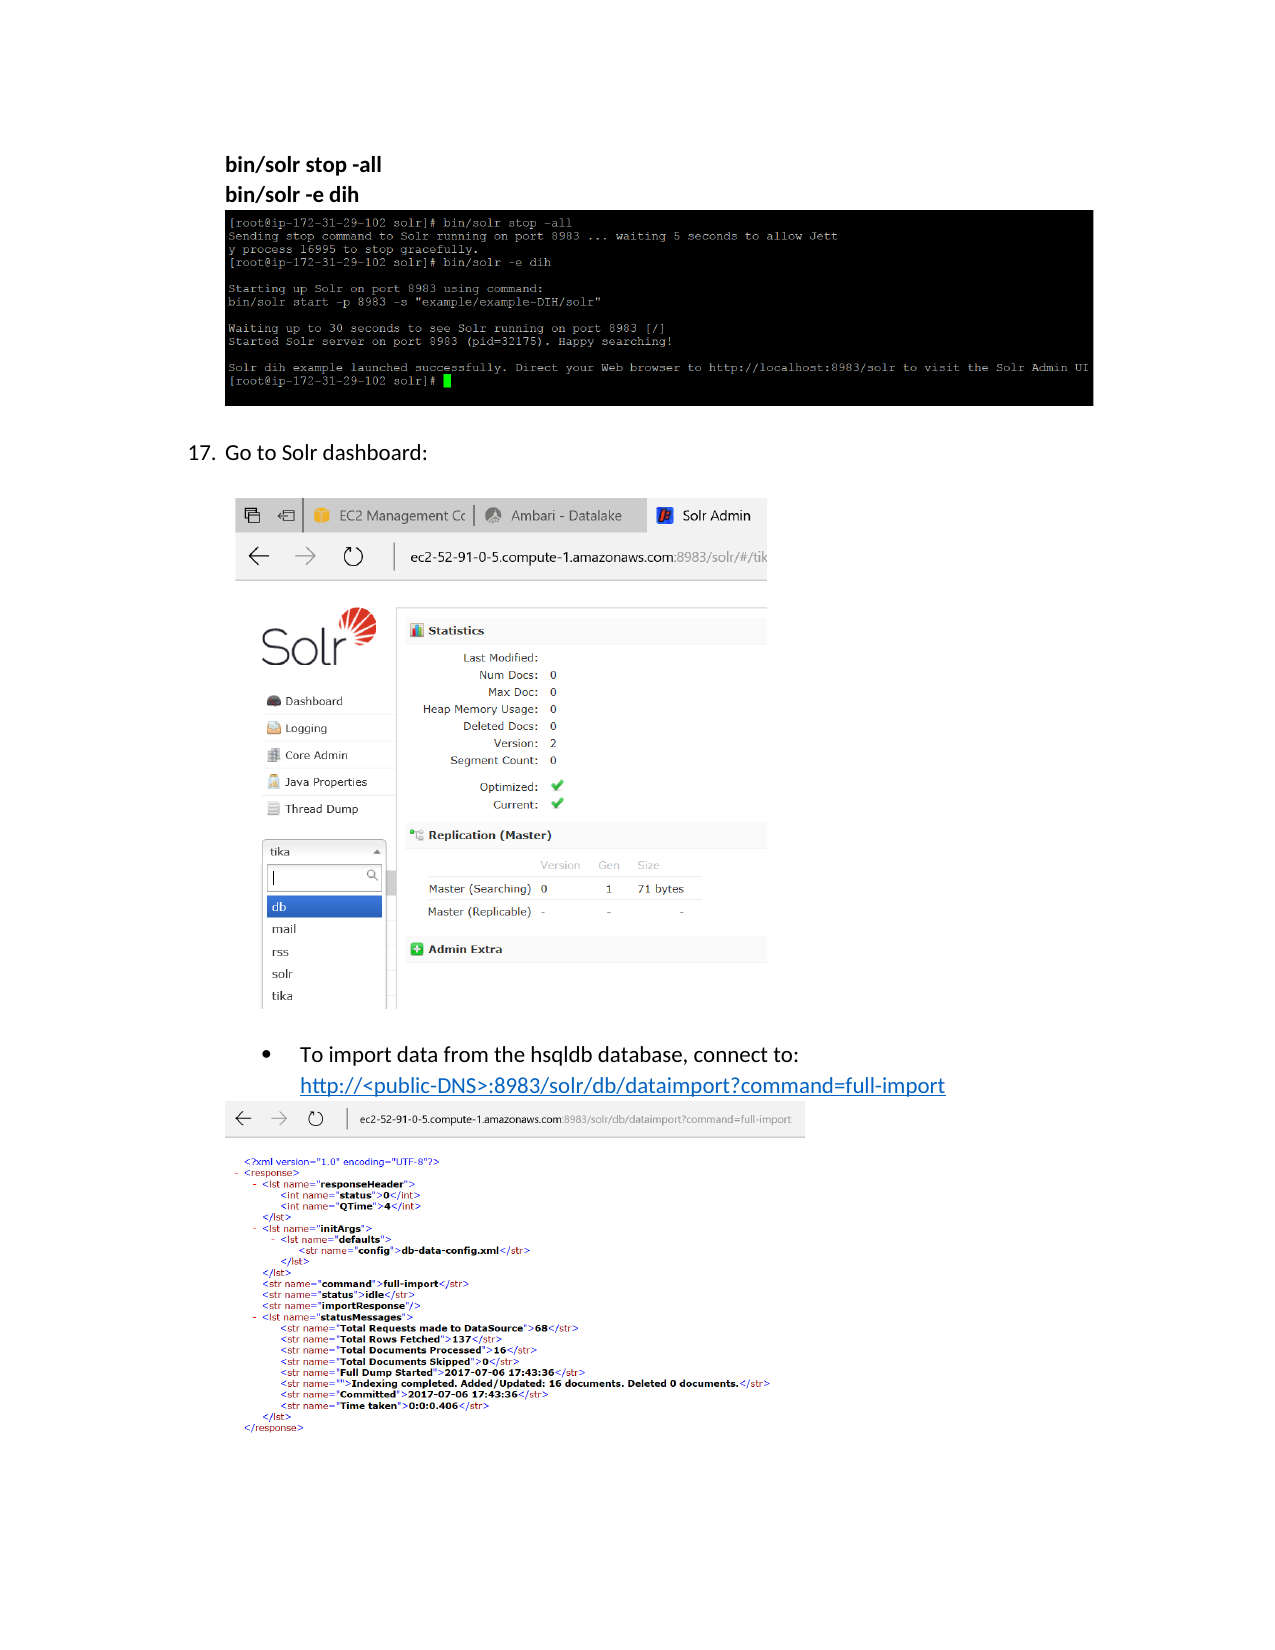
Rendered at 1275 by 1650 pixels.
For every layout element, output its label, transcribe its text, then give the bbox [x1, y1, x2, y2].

picture [225, 1101, 805, 1462]
list bin/solr stop -all [225, 150, 1125, 178]
list Go to Solr dashboard: [187, 438, 1125, 466]
picture [225, 210, 1094, 406]
list http://<public-DNS>:8983/solr/db/dataimport?command=full-import [225, 1071, 1125, 1099]
picture [235, 498, 768, 1009]
list bin/solr -e dih [225, 180, 1125, 208]
list To import data from the hsqldb database, connect to: [262, 1041, 1125, 1069]
